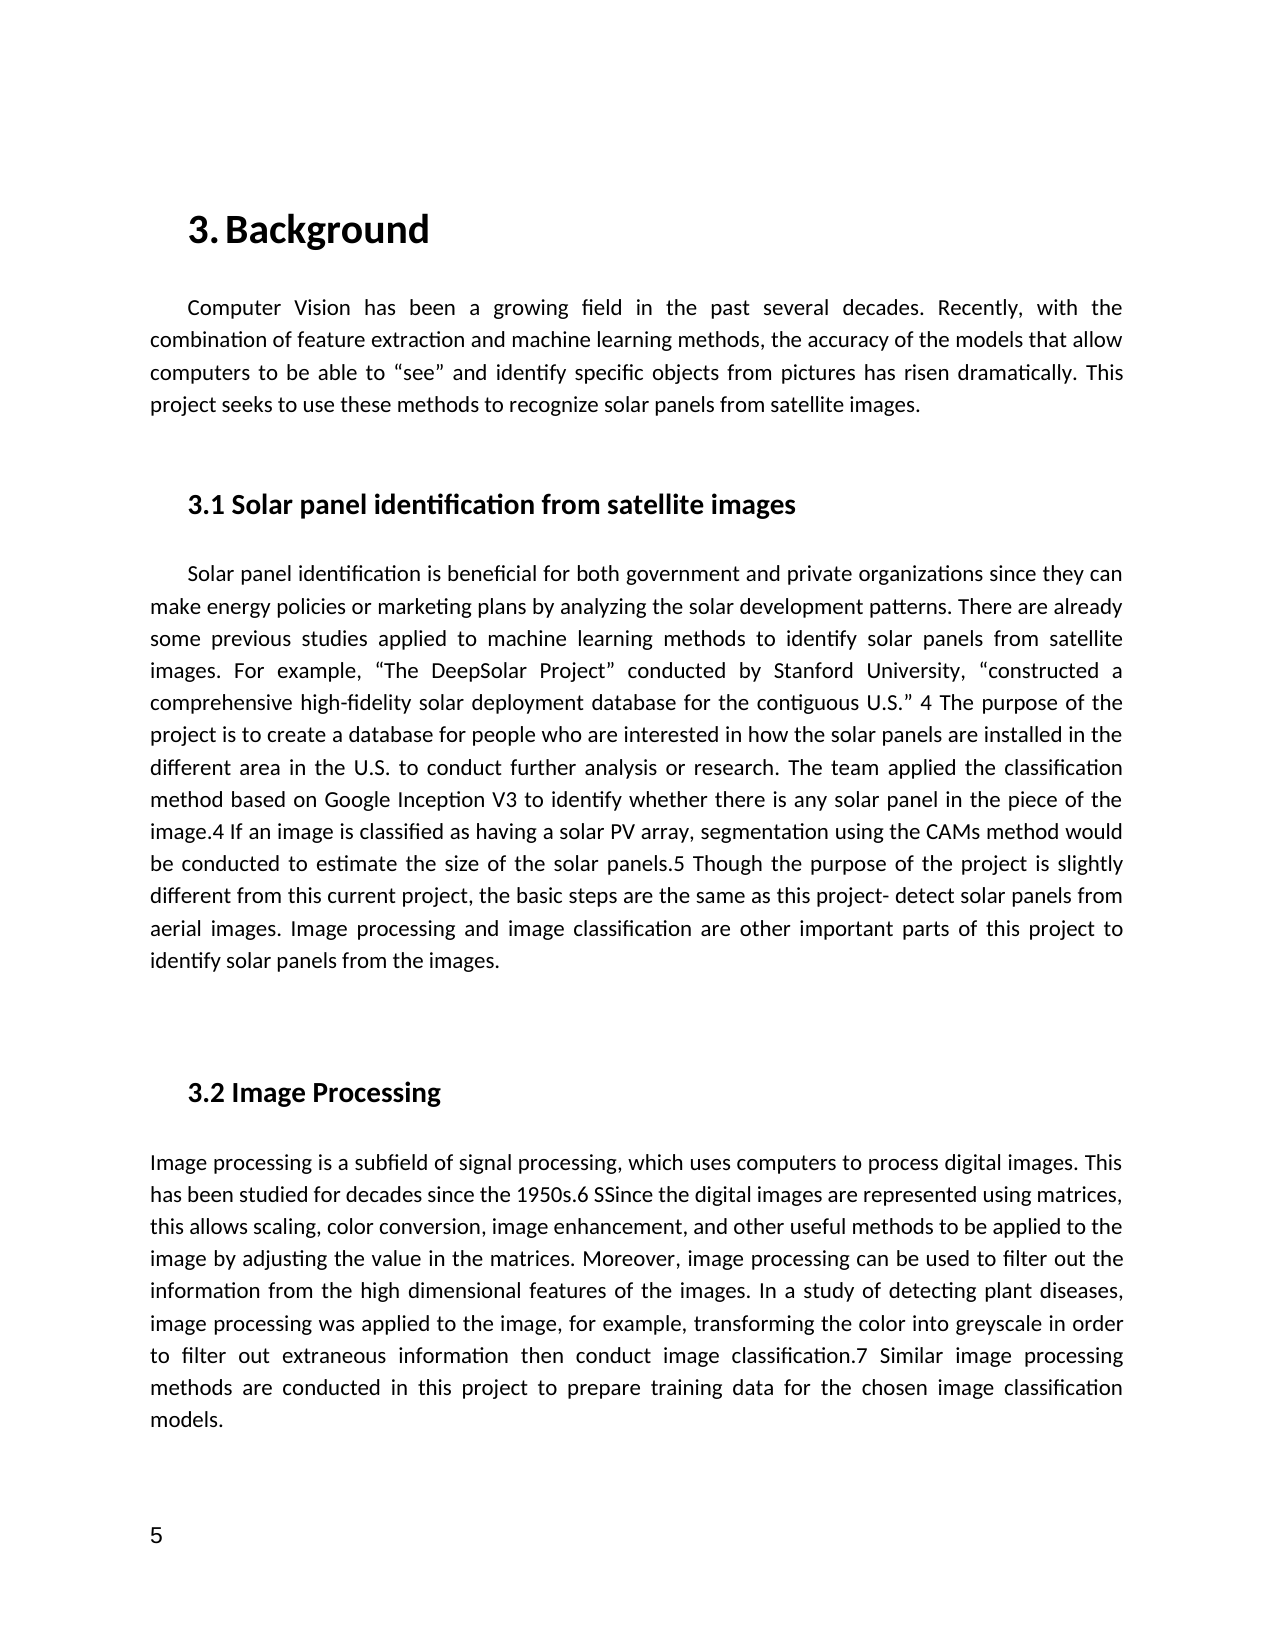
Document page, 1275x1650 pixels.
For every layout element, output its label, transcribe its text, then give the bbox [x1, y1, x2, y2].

text Solar panel identification is beneficial for both government and private organizations since they can make energy policies or marketing plans by analyzing the solar development patterns. There are already some previous studies applied to machine learning methods to identify solar panels from satellite images. For example, “The DeepSolar Project” conducted by Stanford University, “constructed a comprehensive high-fidelity solar deployment database for the contiguous U.S.” 4 The purpose of the project is to create a database for people who are interested in how the solar panels are installed in the different area in the U.S. to conduct further analysis or research. The team applied the classification method based on Google Inception V3 to identify whether there is any solar panel in the piece of the image.4 If an image is classified as having a solar PV array, segmentation using the CAMs method would be conducted to estimate the size of the solar panels.5 Though the purpose of the project is slightly different from this current project, the basic steps are the same as this project- detect solar panels from aerial images. Image processing and image classification are other important parts of this project to identify solar panels from the images. [150, 559, 1125, 974]
list Background [187, 203, 1125, 253]
text Image processing is a subfield of signal processing, which uses computers to process digital images. This has been studied for decades since the 1950s.6 SSince the digital images are represented using matrices, this allows scaling, color conversion, image enhancement, and other useful methods to be applied to the image by adjusting the value in the matrices. Moreover, image processing can be used to filter out the information from the high dimensional features of the images. In a study of detecting plant diseases, image processing was applied to the image, for example, transforming the color into greyscale in order to filter out extraneous information then conduct image classification.7 Similar image processing methods are conducted in this project to prepare training data for the chosen image classification models. [150, 1148, 1125, 1433]
list Image Processing [187, 1074, 1125, 1110]
list Solar panel identification from satellite images [187, 486, 1125, 522]
text Computer Vision has been a growing field in the past several decades. Recently, with the combination of feature extraction and machine learning methods, the accuracy of the models that allow computers to be able to “see” and identify specific objects from pictures has risen dramatically. This project seeks to use these methods to recognize solar panels from satellite images. [150, 293, 1125, 418]
